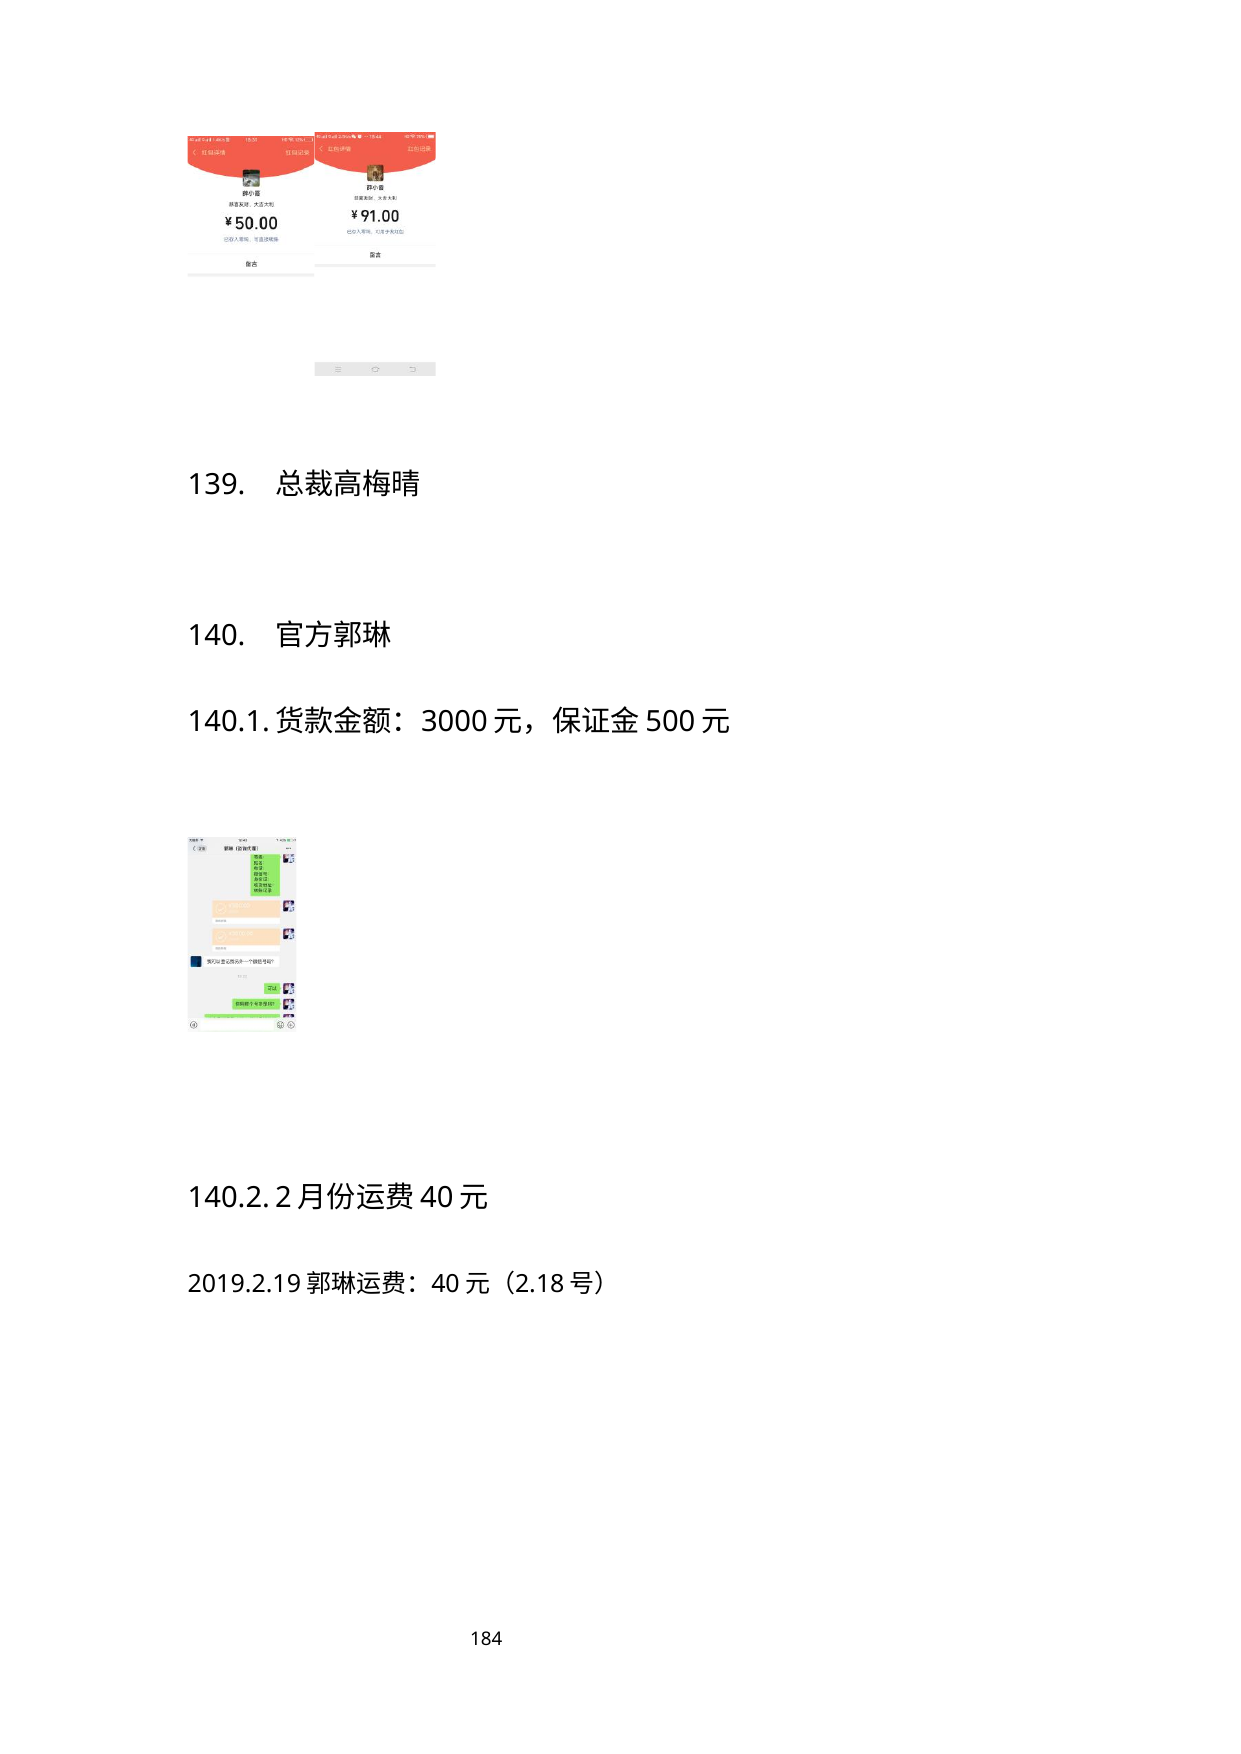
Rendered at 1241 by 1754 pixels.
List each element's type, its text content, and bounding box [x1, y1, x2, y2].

picture [187, 132, 436, 376]
text 2019.2.19郭琳运费：40元（2.18号） [187, 1249, 1053, 1314]
subtitle 2月份运费40元 [187, 1162, 1053, 1227]
subtitle 官方郭琳 [187, 600, 1053, 665]
picture [187, 837, 297, 1032]
subtitle 总裁高梅晴 [187, 449, 1053, 514]
subtitle 货款金额：3000元，保证金500元 [187, 686, 1053, 751]
